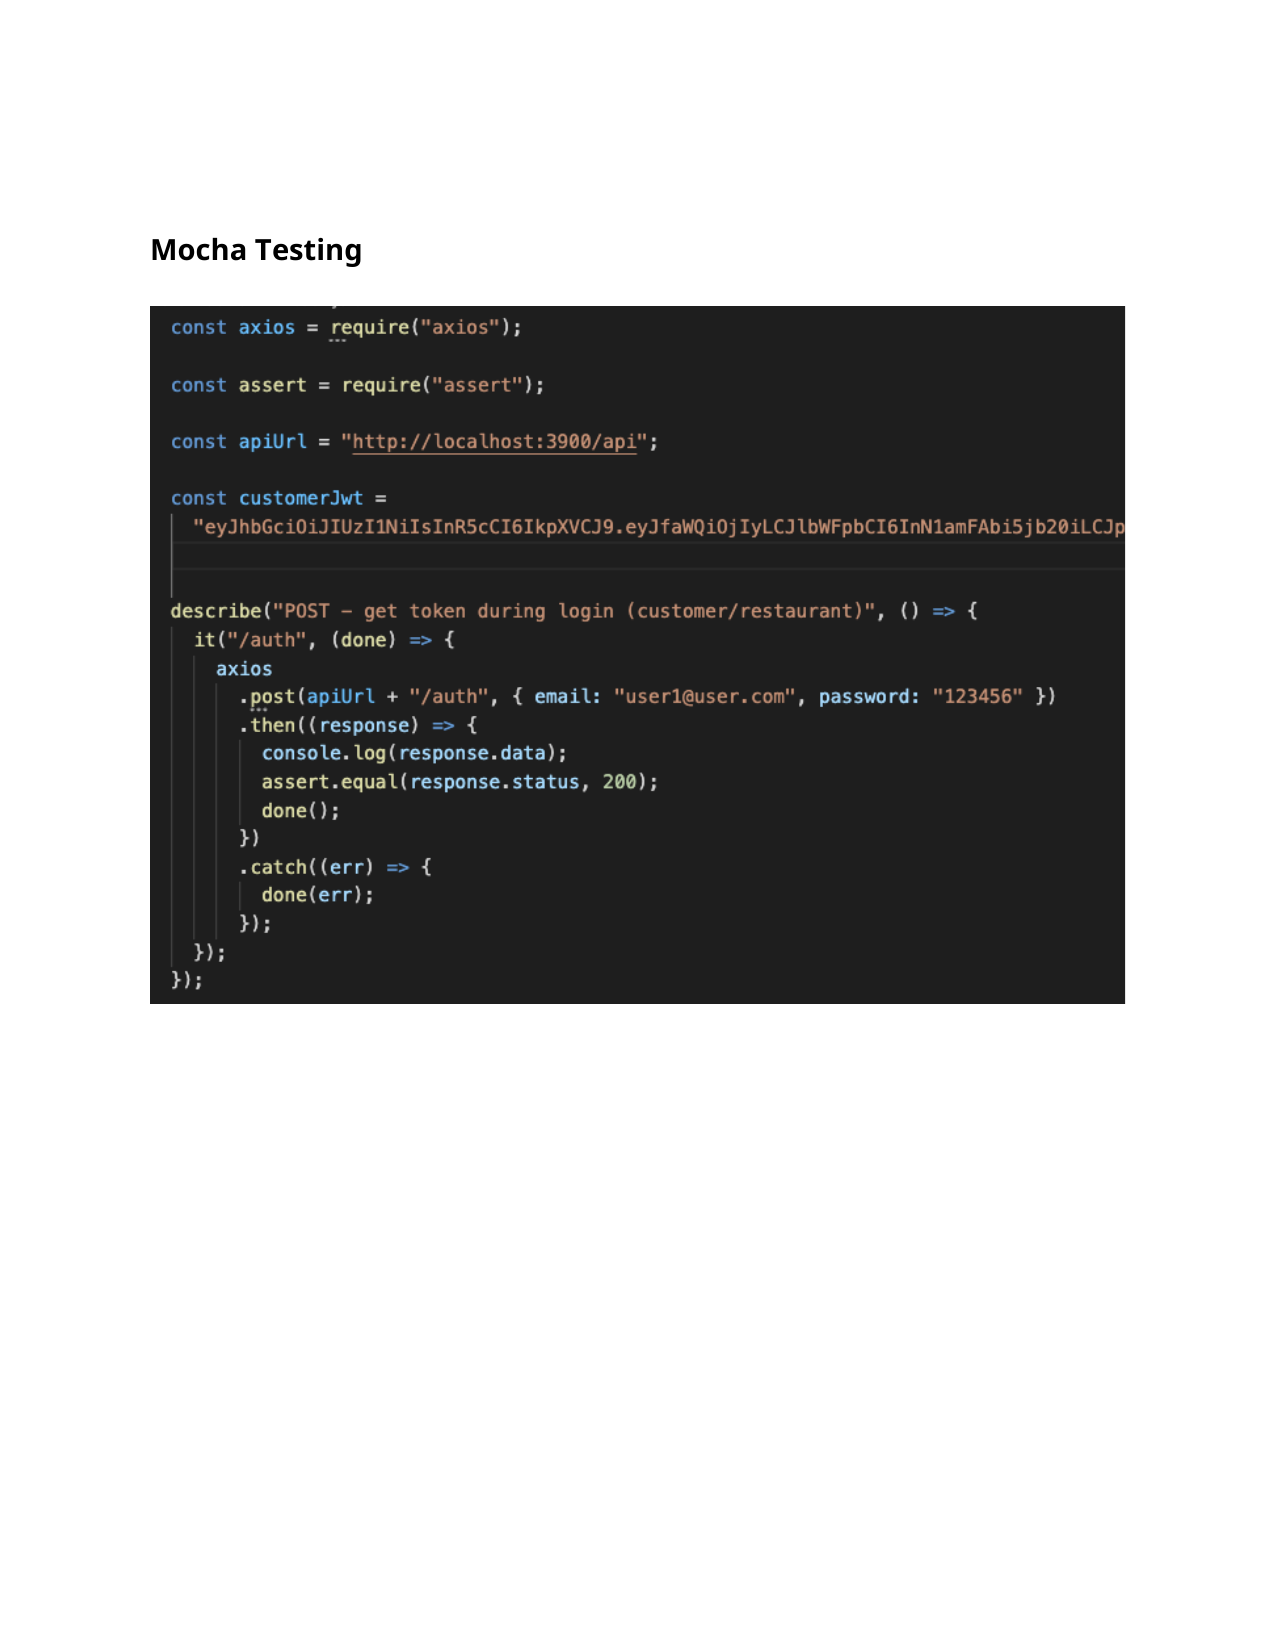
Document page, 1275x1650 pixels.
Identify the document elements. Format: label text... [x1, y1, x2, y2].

text Mocha Testing [150, 229, 1125, 269]
picture [150, 306, 1125, 1004]
